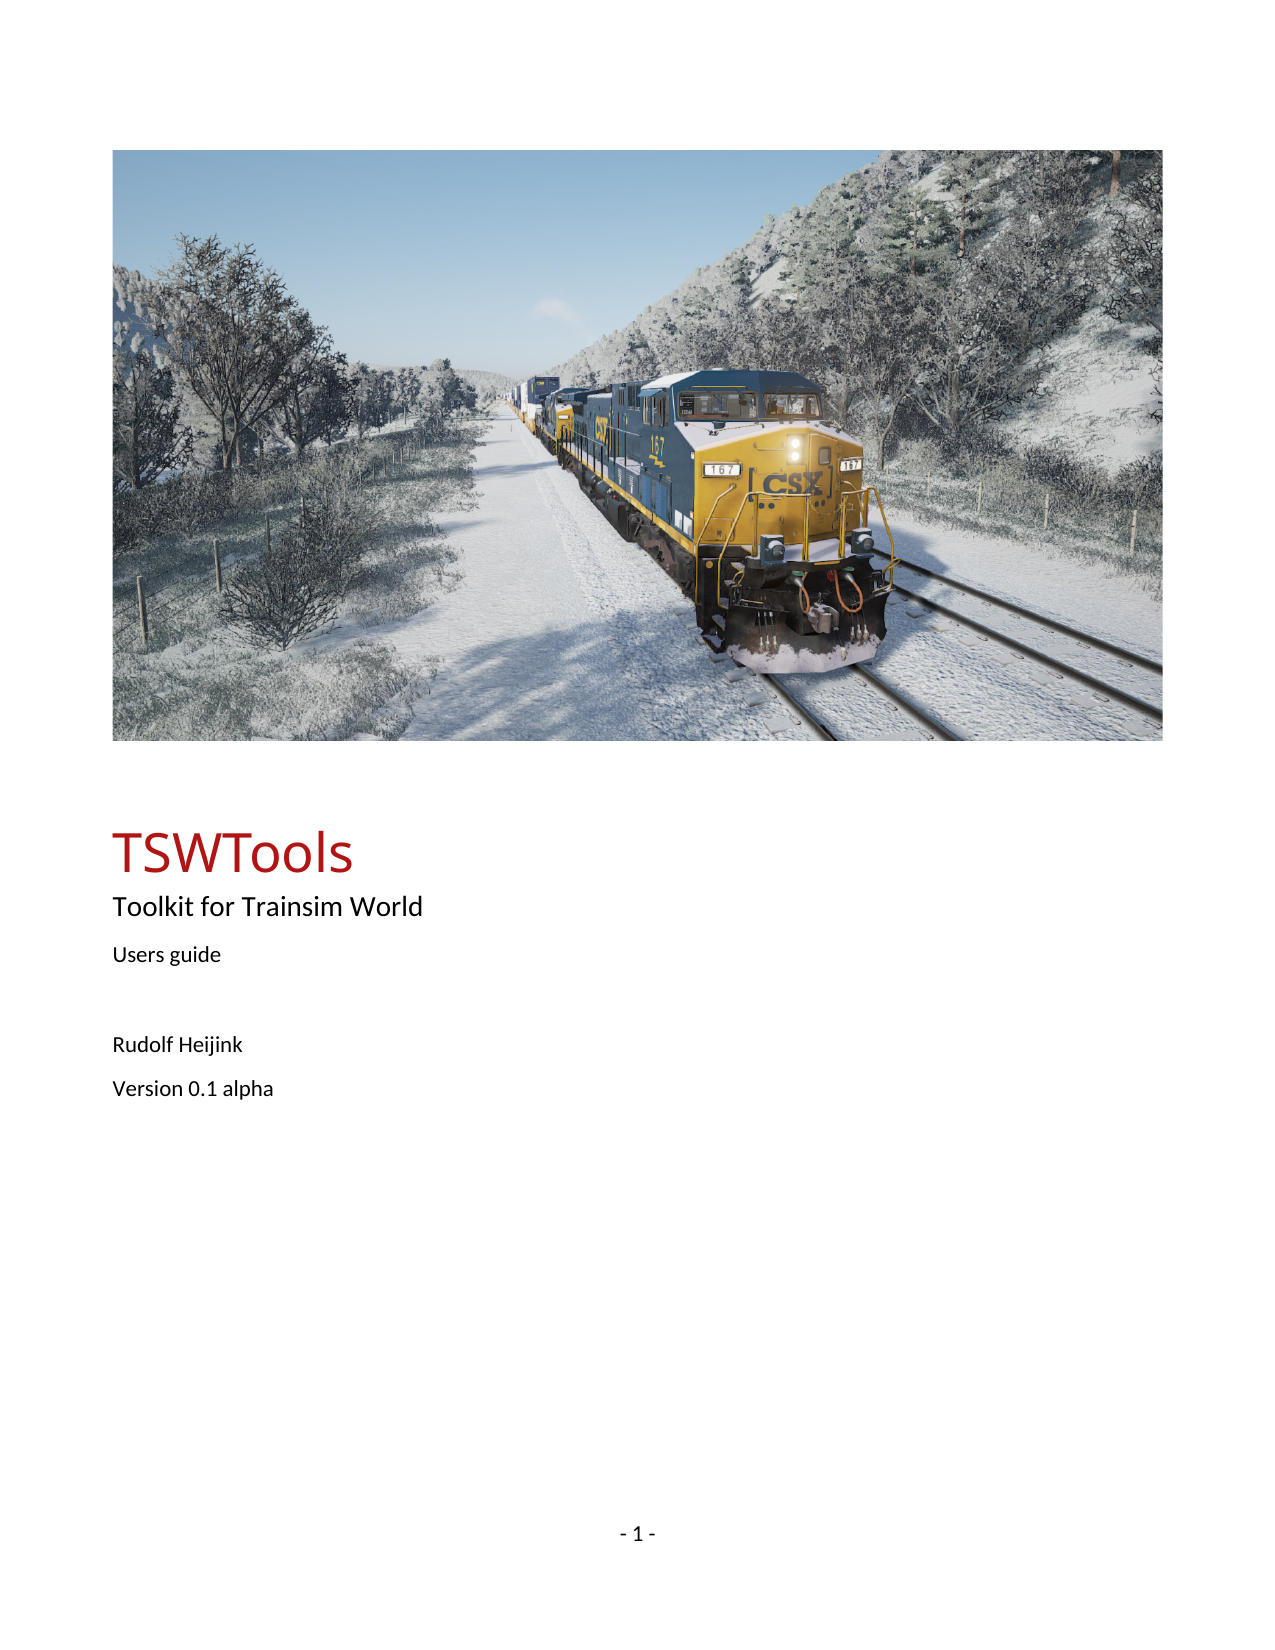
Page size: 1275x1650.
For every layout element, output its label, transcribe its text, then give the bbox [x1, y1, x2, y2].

text Rudolf Heijink [112, 1030, 1162, 1058]
subtitle Toolkit for Trainsim World [112, 888, 1162, 924]
text Users guide [112, 940, 1162, 968]
picture [112, 150, 1163, 741]
text Version 0.1 alpha [112, 1074, 1162, 1102]
title TSWTools [112, 814, 1162, 888]
